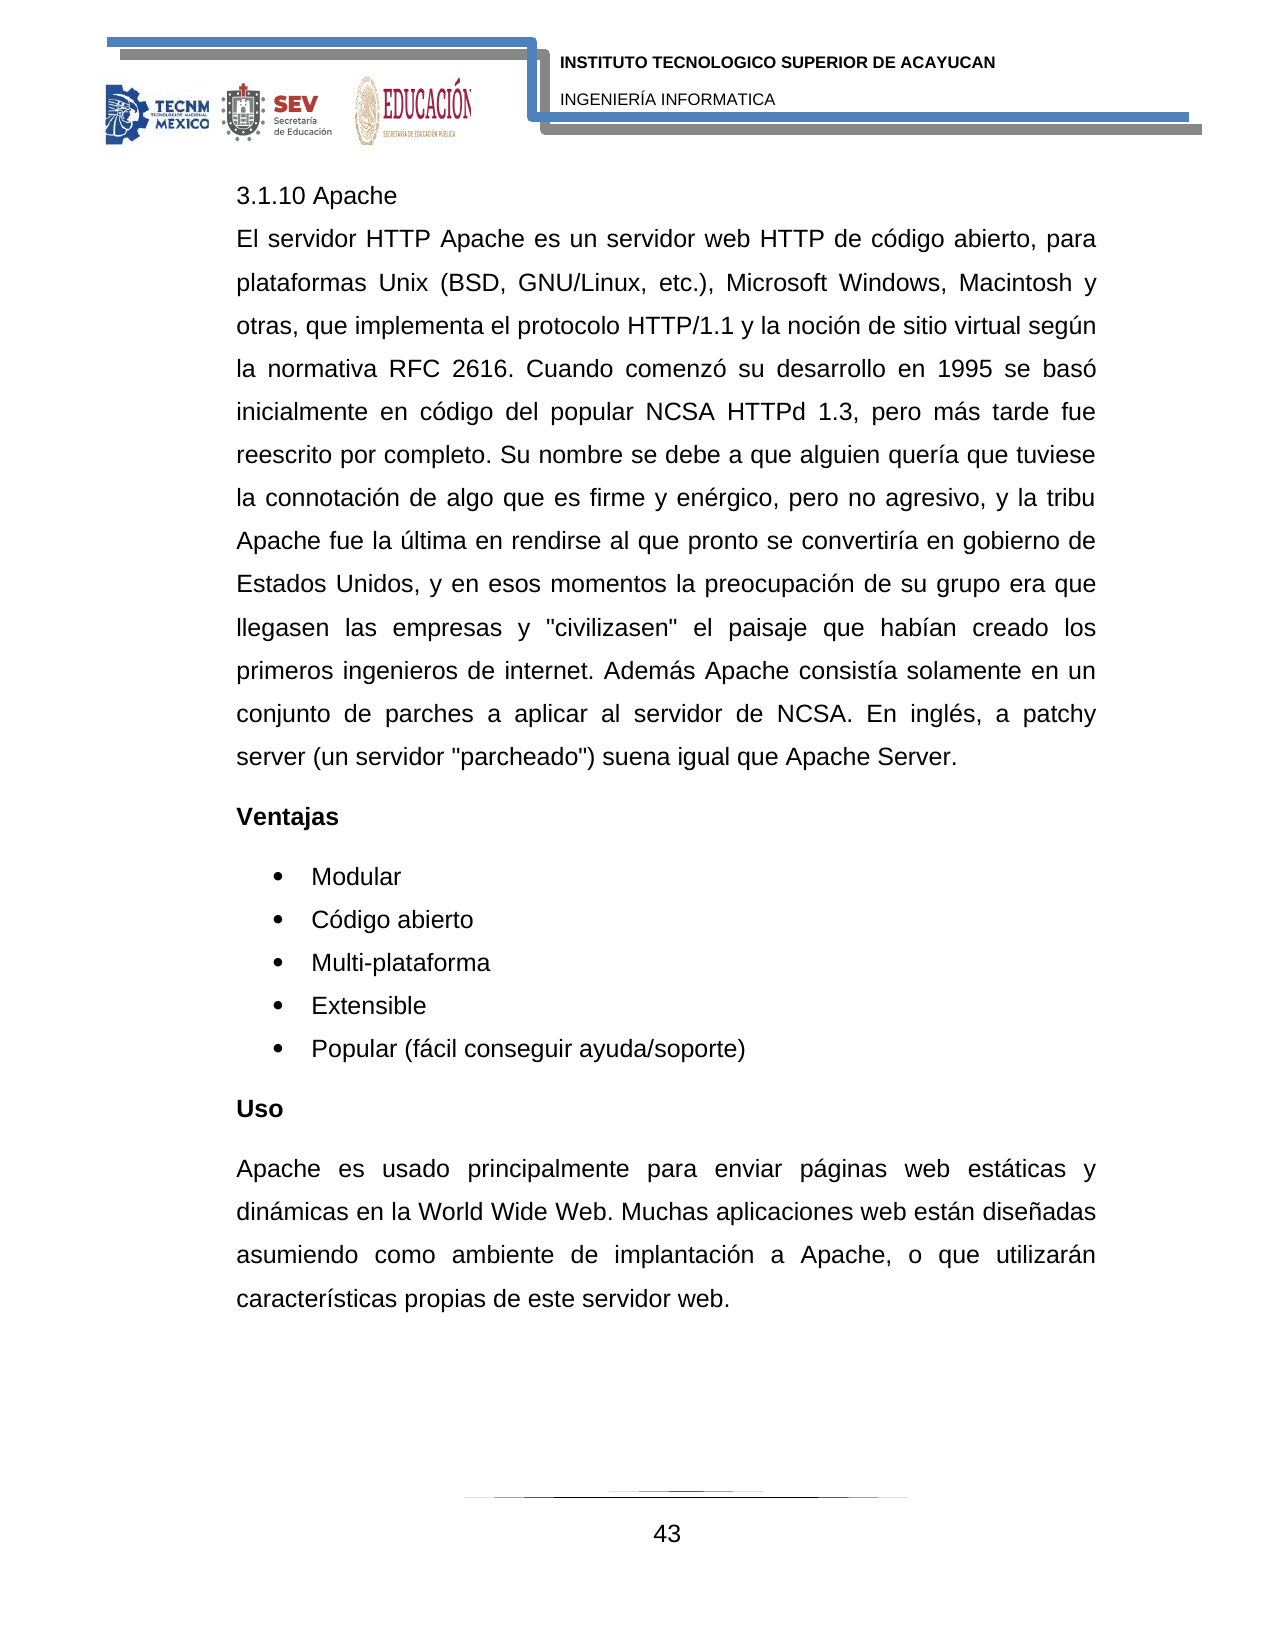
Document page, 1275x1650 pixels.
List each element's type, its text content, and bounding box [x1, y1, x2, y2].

text Uso [236, 1094, 1098, 1123]
list Extensible [274, 991, 1098, 1020]
subtitle 3.1.10 Apache [236, 181, 1098, 210]
list Popular (fácil conseguir ayuda/soporte) [274, 1034, 1098, 1063]
text El servidor HTTP Apache es un servidor web HTTP de código abierto, para plataformas Unix (BSD, GNU/Linux, etc.), Microsoft Windows, Macintosh y otras, que implementa el protocolo HTTP/1.1 y la noción de sitio virtual según la normativa RFC 2616. Cuando comenzó su desarrollo en 1995 se basó inicialmente en código del popular NCSA HTTPd 1.3, pero más tarde fue reescrito por completo. Su nombre se debe a que alguien quería que tuviese la connotación de algo que es firme y enérgico, pero no agresivo, y la tribu Apache fue la última en rendirse al que pronto se convertiría en gobierno de Estados Unidos, y en esos momentos la preocupación de su grupo era que llegasen las empresas y "civilizasen" el paisaje que habían creado los primeros ingenieros de internet. Además Apache consistía solamente en un conjunto de parches a aplicar al servidor de NCSA. En inglés, a patchy server (un servidor "parcheado") suena igual que Apache Server. [236, 224, 1098, 771]
list Multi-plataforma [274, 948, 1098, 977]
list Modular [274, 862, 1098, 890]
picture [101, 75, 339, 151]
text Ventajas [236, 802, 1098, 831]
list Código abierto [274, 905, 1098, 934]
picture [355, 76, 471, 145]
